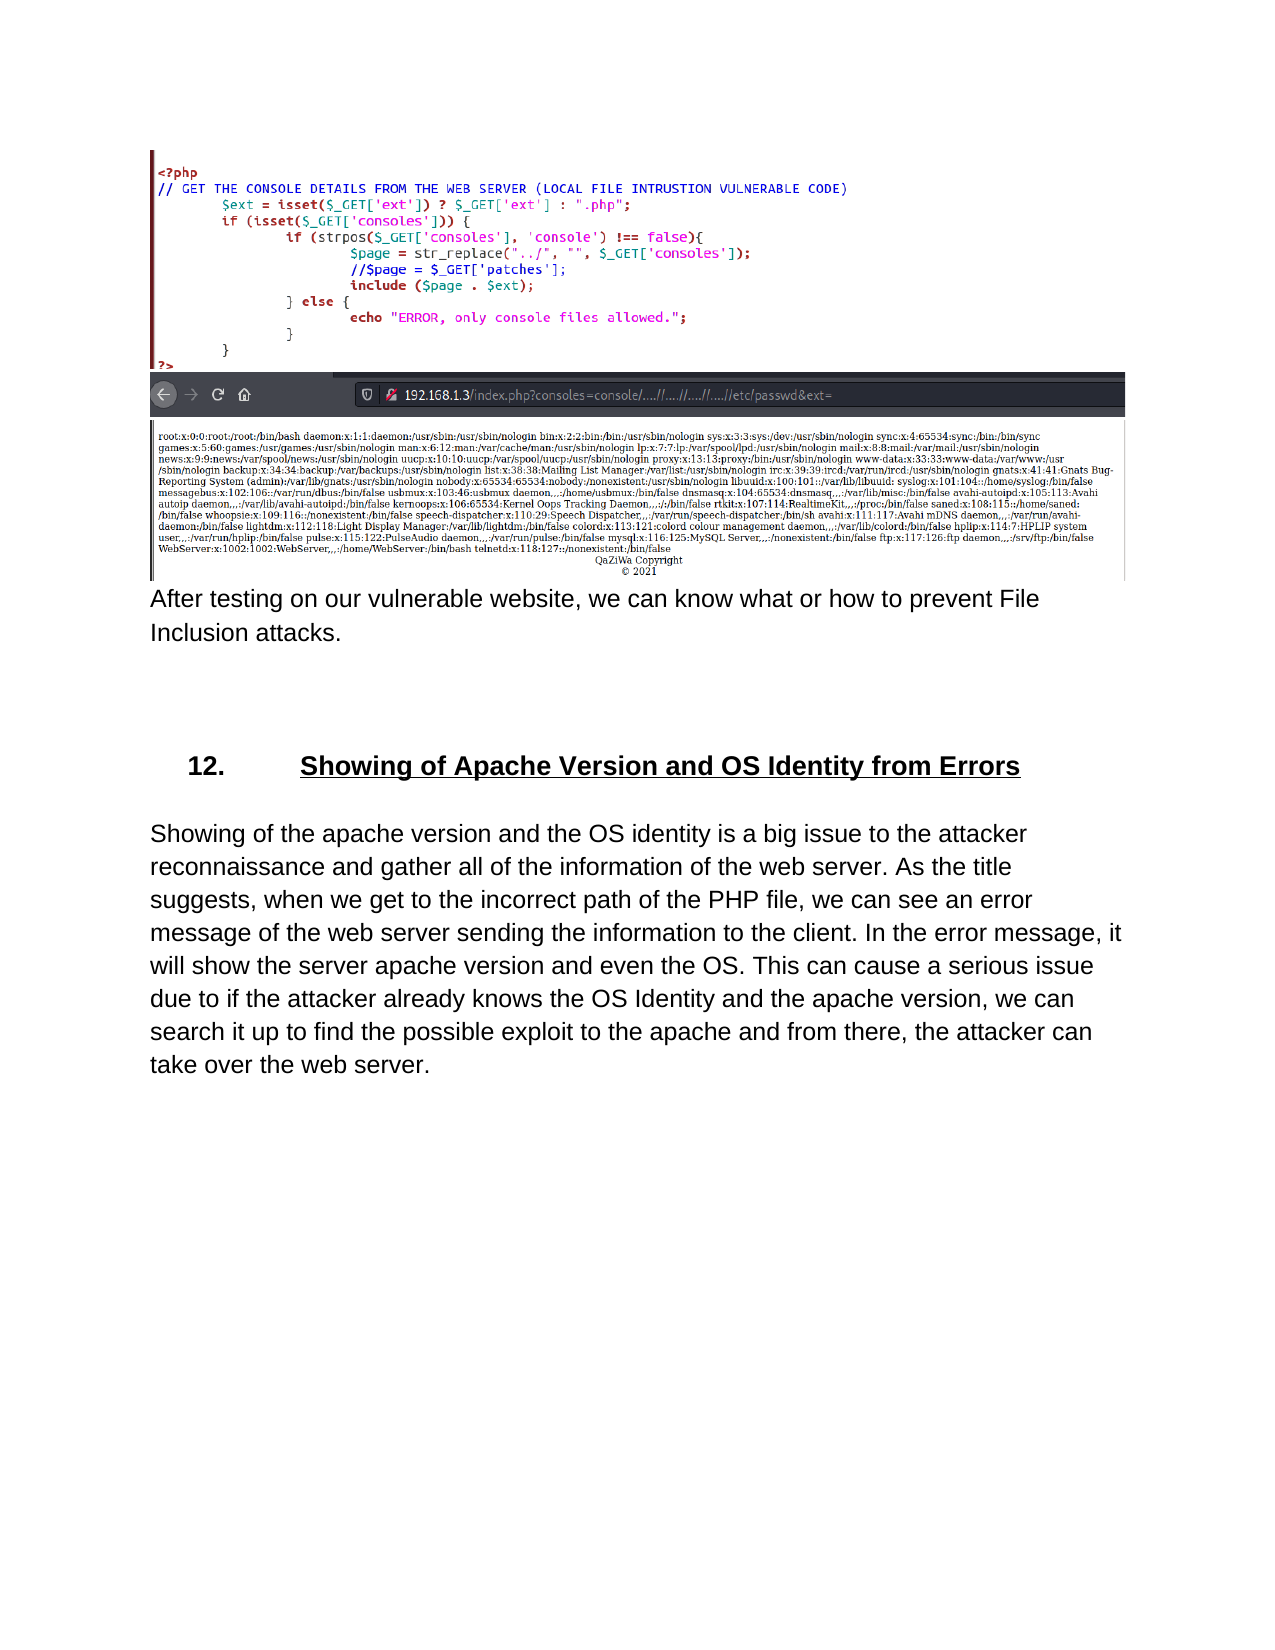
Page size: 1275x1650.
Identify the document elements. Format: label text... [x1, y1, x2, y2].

picture [150, 150, 1125, 369]
text After testing on our vulnerable website, we can know what or how to prevent File Inclusion attacks. [150, 584, 1125, 646]
list Showing of Apache Version and OS Identity from Errors [187, 749, 1125, 781]
picture [150, 372, 1125, 417]
picture [150, 420, 1125, 581]
text Showing of the apache version and the OS identity is a big issue to the attacker reconnaissance and gather all of the information of the web server. As the title suggests, when we get to the incorrect path of the PHP file, we can see an error message of the web server sending the information to the client. In the error message, it will show the server apache version and even the OS. This can cause a serious issue due to if the attacker already knows the OS Identity and the apache version, we can search it up to find the possible exploit to the apache and from there, the attacker can take over the web server. [150, 818, 1125, 1078]
